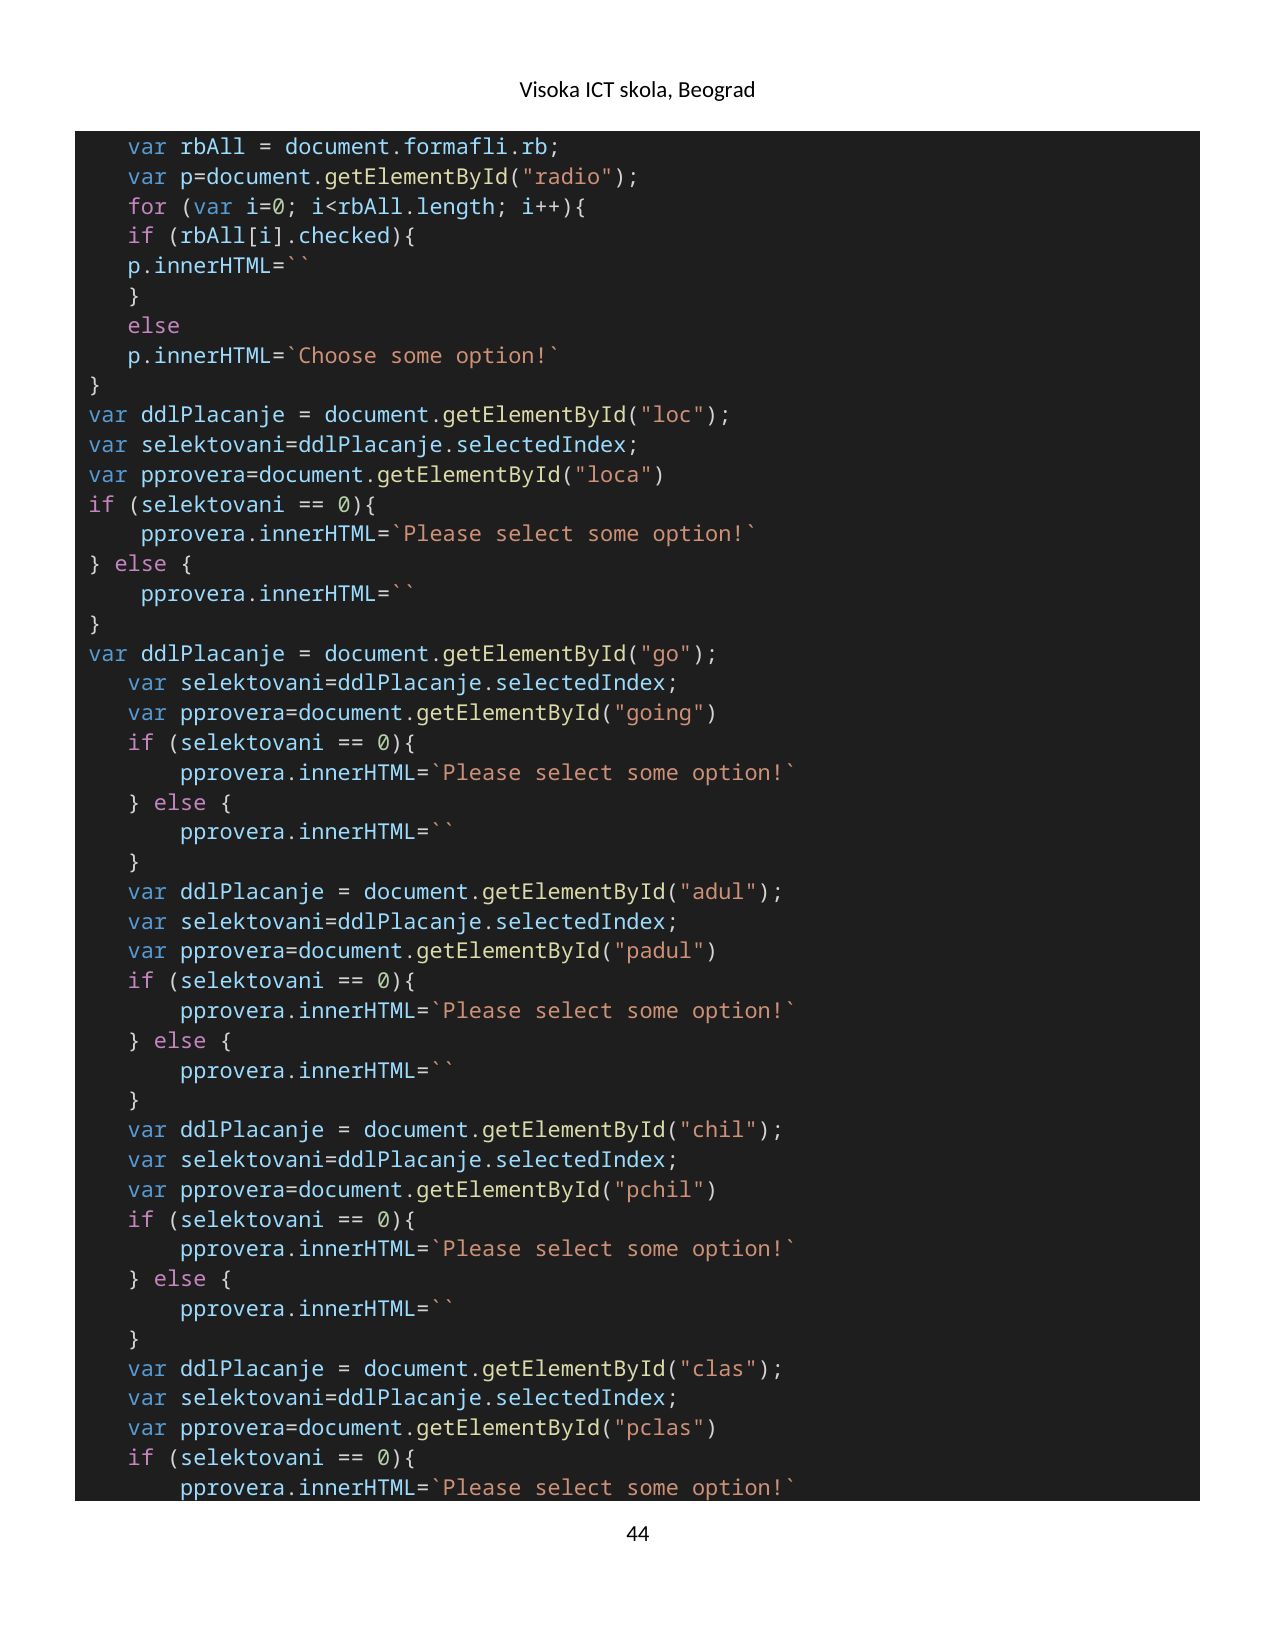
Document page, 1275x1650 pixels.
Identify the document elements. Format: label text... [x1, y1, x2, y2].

text for (var i=0; i<rbAll.length; i++){ [75, 191, 1200, 220]
text } [75, 369, 1200, 399]
text } [75, 846, 1200, 876]
text var pprovera=document.getElementById("going") [75, 697, 1200, 727]
text if (selektovani == 0){ [75, 1203, 1200, 1233]
text pprovera.innerHTML=`` [75, 578, 1200, 608]
text } else { [75, 786, 1200, 816]
text var ddlPlacanje = document.getElementById("chil"); [75, 1114, 1200, 1144]
text var pprovera=document.getElementById("pclas") [75, 1412, 1200, 1442]
text } else { [75, 548, 1200, 578]
text var ddlPlacanje = document.getElementById("loc"); [75, 399, 1200, 429]
text if (selektovani == 0){ [75, 1442, 1200, 1472]
text } else { [75, 1025, 1200, 1054]
text var selektovani=ddlPlacanje.selectedIndex; [75, 429, 1200, 459]
text } [75, 608, 1200, 637]
text var selektovani=ddlPlacanje.selectedIndex; [75, 1144, 1200, 1174]
text pprovera.innerHTML=`Please select some option!` [75, 518, 1200, 548]
text } [75, 1084, 1200, 1114]
text pprovera.innerHTML=`` [75, 816, 1200, 846]
text var pprovera=document.getElementById("loca") [75, 459, 1200, 488]
text var pprovera=document.getElementById("padul") [75, 935, 1200, 965]
text var selektovani=ddlPlacanje.selectedIndex; [75, 906, 1200, 935]
text var ddlPlacanje = document.getElementById("go"); [75, 637, 1200, 667]
text } [75, 280, 1200, 310]
text pprovera.innerHTML=`Please select some option!` [75, 1233, 1200, 1263]
text var p=document.getElementById("radio"); [75, 161, 1200, 191]
text if (rbAll[i].checked){ [75, 220, 1200, 250]
text else [75, 310, 1200, 339]
text var pprovera=document.getElementById("pchil") [75, 1174, 1200, 1203]
text var rbAll = document.formafli.rb; [75, 131, 1200, 161]
text if (selektovani == 0){ [75, 488, 1200, 518]
text p.innerHTML=`Choose some option!` [75, 339, 1200, 369]
text var ddlPlacanje = document.getElementById("clas"); [75, 1352, 1200, 1382]
text p.innerHTML=`` [75, 250, 1200, 280]
text pprovera.innerHTML=`Please select some option!` [75, 757, 1200, 786]
text pprovera.innerHTML=`Please select some option!` [75, 995, 1200, 1025]
text pprovera.innerHTML=`` [75, 1054, 1200, 1084]
text pprovera.innerHTML=`` [75, 1293, 1200, 1323]
text pprovera.innerHTML=`Please select some option!` [75, 1472, 1200, 1501]
text } [75, 1323, 1200, 1352]
text var ddlPlacanje = document.getElementById("adul"); [75, 876, 1200, 906]
text if (selektovani == 0){ [75, 727, 1200, 757]
text } else { [75, 1263, 1200, 1293]
text if (selektovani == 0){ [75, 965, 1200, 995]
text var selektovani=ddlPlacanje.selectedIndex; [75, 1382, 1200, 1412]
text var selektovani=ddlPlacanje.selectedIndex; [75, 667, 1200, 697]
